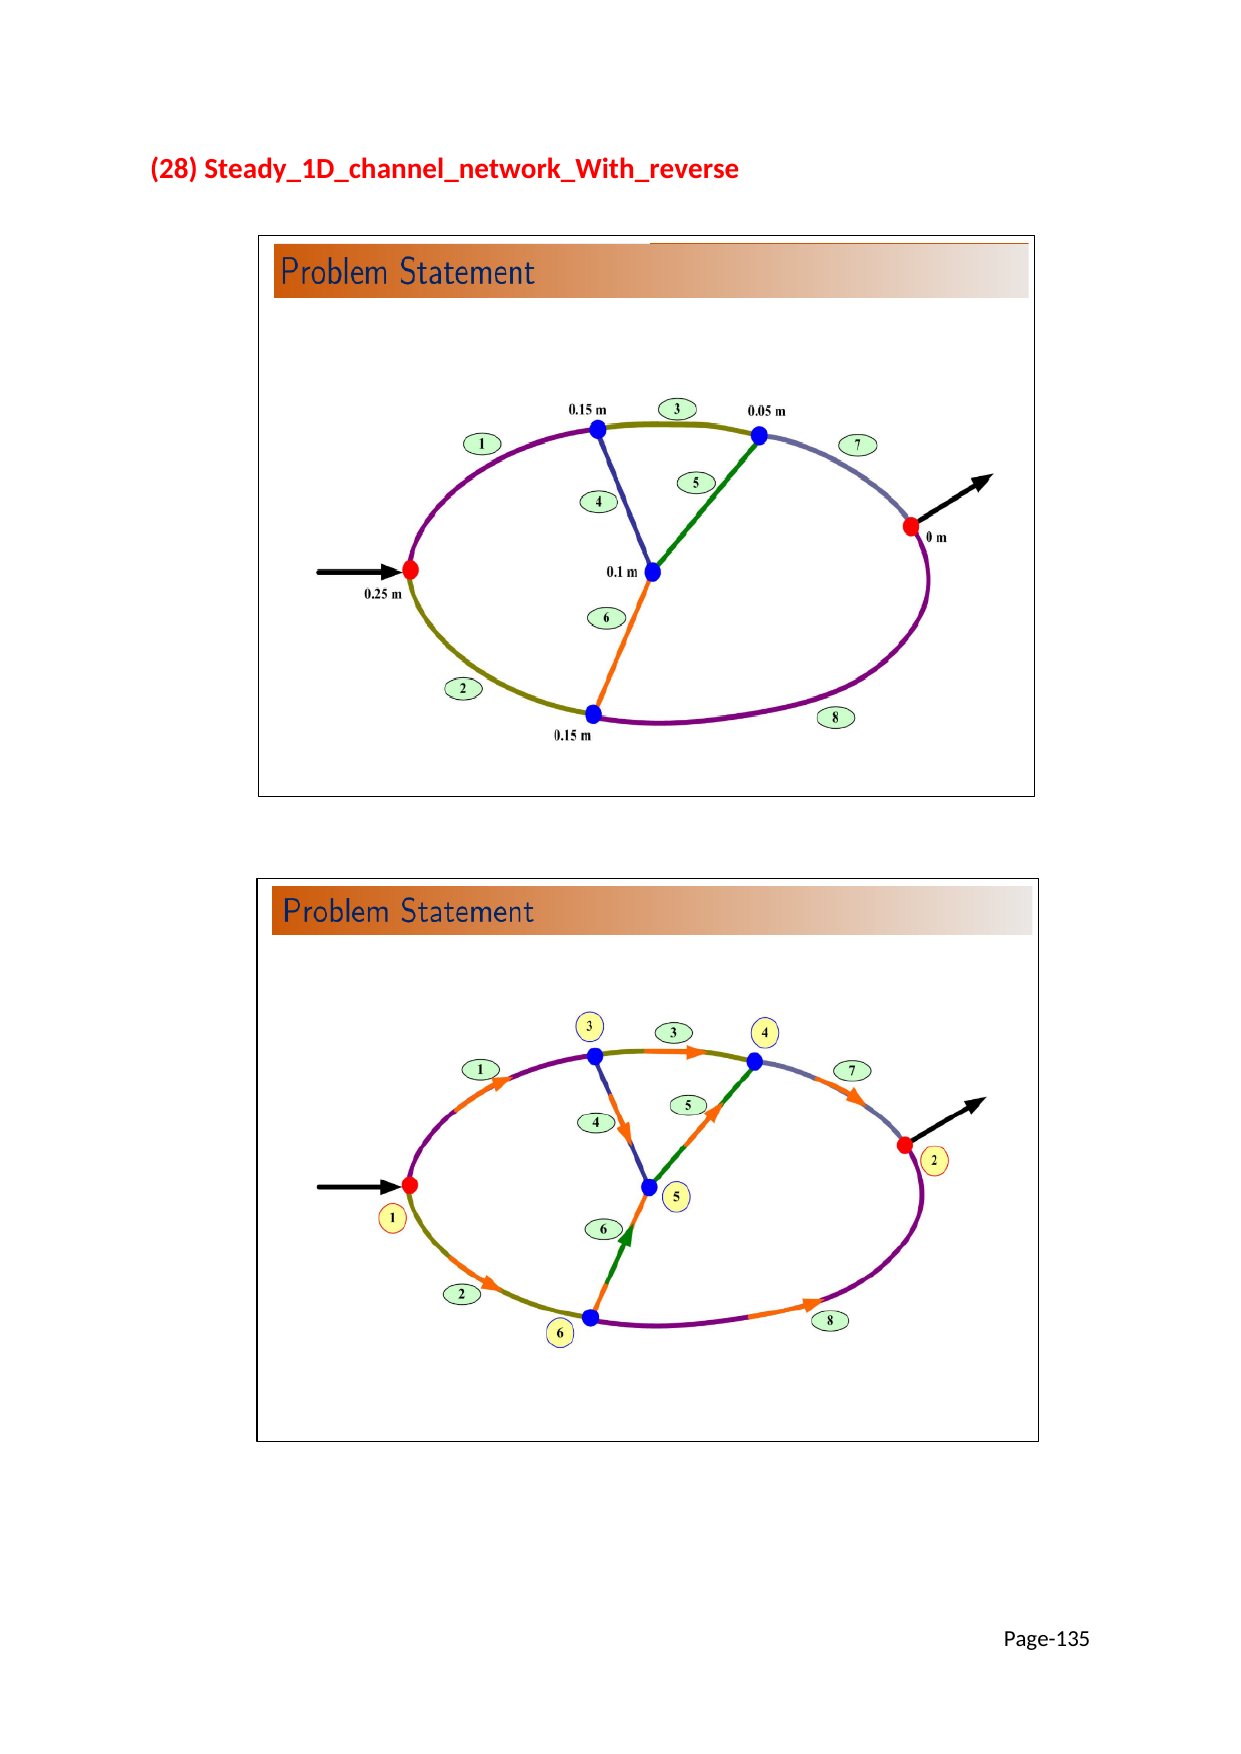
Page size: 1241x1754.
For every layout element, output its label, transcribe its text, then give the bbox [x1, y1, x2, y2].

picture [274, 243, 1029, 789]
picture [272, 886, 1033, 1409]
text (28) Steady_1D_channel_network_With_reverse [150, 150, 1090, 186]
